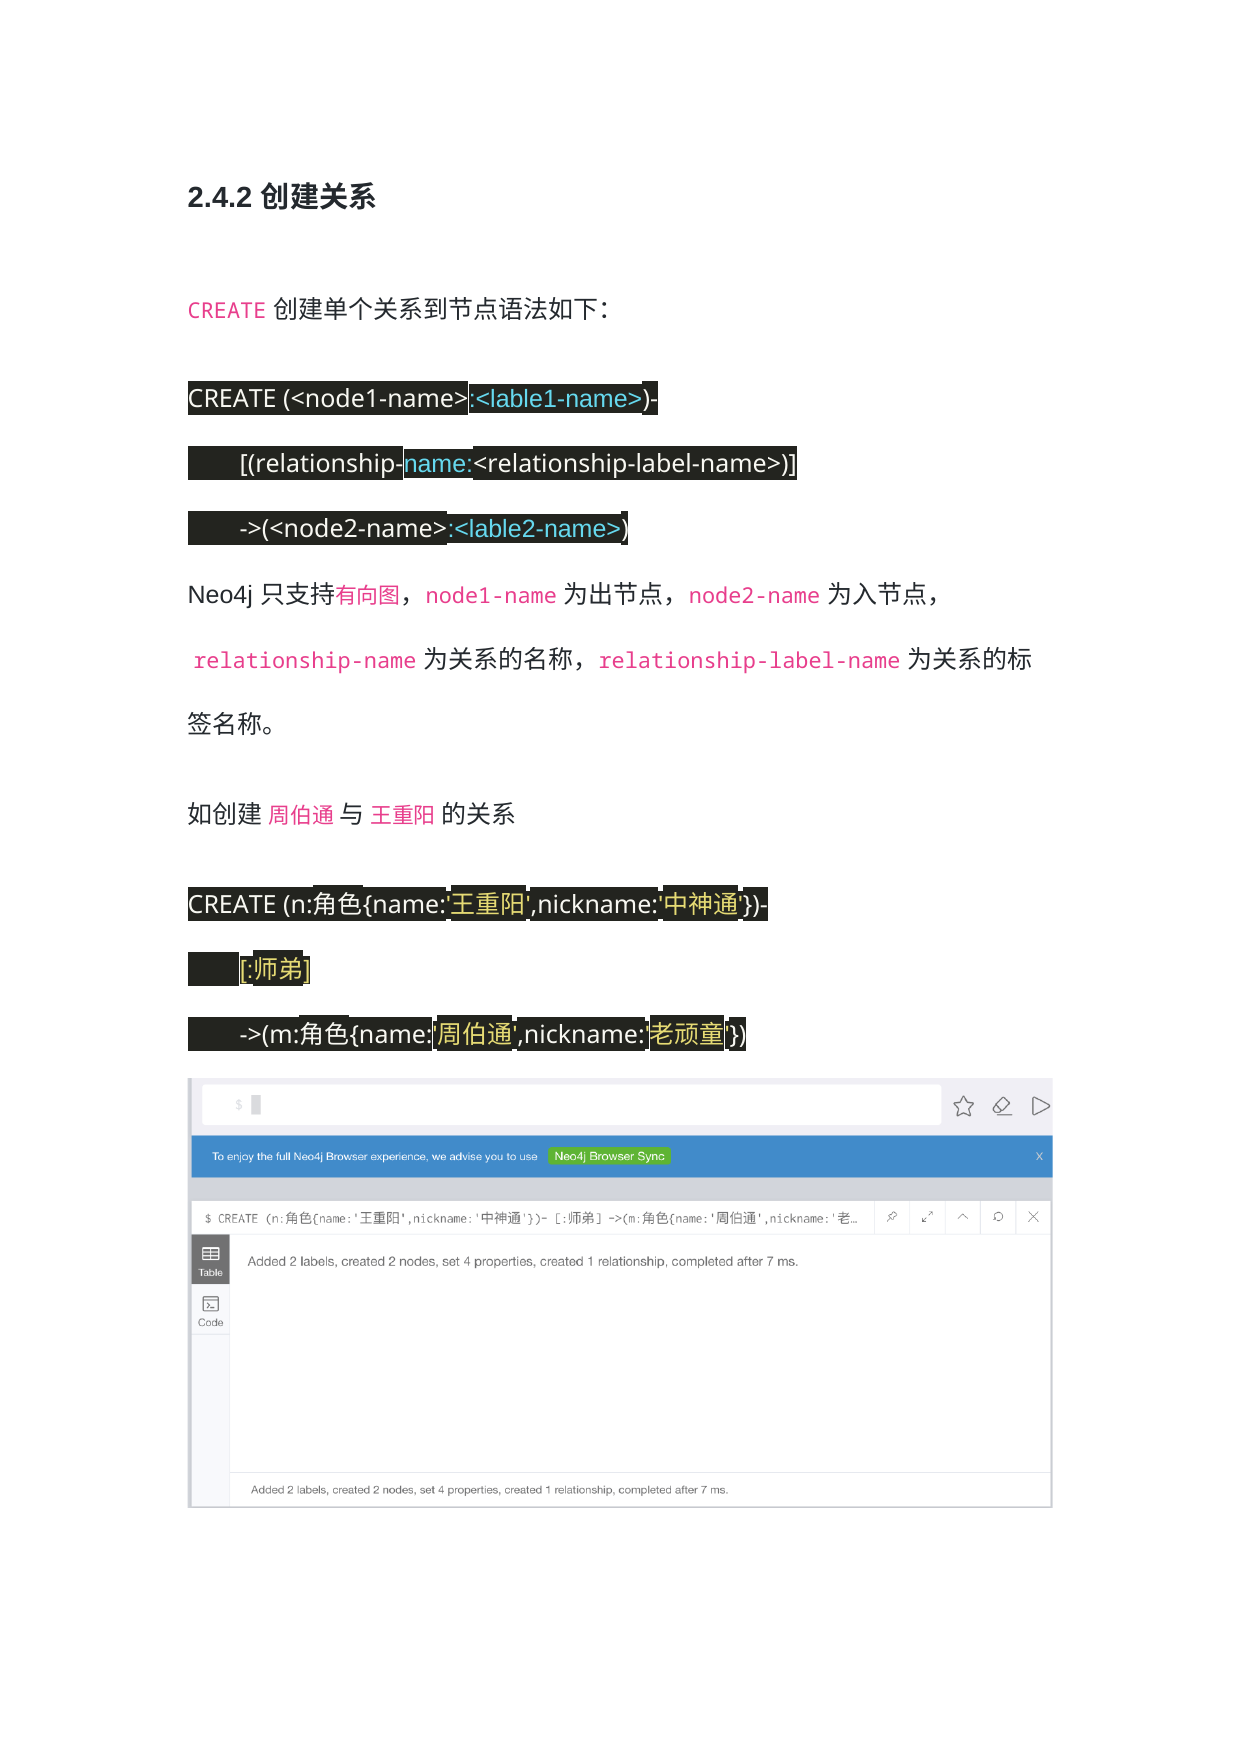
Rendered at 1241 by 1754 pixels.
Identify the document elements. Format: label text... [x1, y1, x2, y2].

text CREATE (<node1-name>:<lable1-name>)- [187, 366, 1053, 431]
picture [187, 1078, 1053, 1508]
text [(relationship-name:<relationship-label-name>)] [187, 431, 1053, 496]
text CREATE 创建单个关系到节点语法如下： [187, 276, 1053, 341]
text ->(m:角色{name:'周伯通',nickname:'老顽童'}) [187, 1001, 1053, 1066]
text [:师弟] [187, 936, 1053, 1001]
text ->(<node2-name>:<lable2-name>) [187, 496, 1053, 561]
subtitle 2.4.2 创建关系 [187, 162, 1053, 227]
text CREATE (n:角色{name:'王重阳',nickname:'中神通'})- [187, 871, 1053, 936]
text Neo4j 只支持有向图，node1-name 为出节点，node2-name 为入节点， relationship-name 为关系的名称，relationship-label-name 为关系的标签名称。 [187, 561, 1053, 756]
text 如创建 周伯通 与 王重阳 的关系 [187, 781, 1053, 846]
